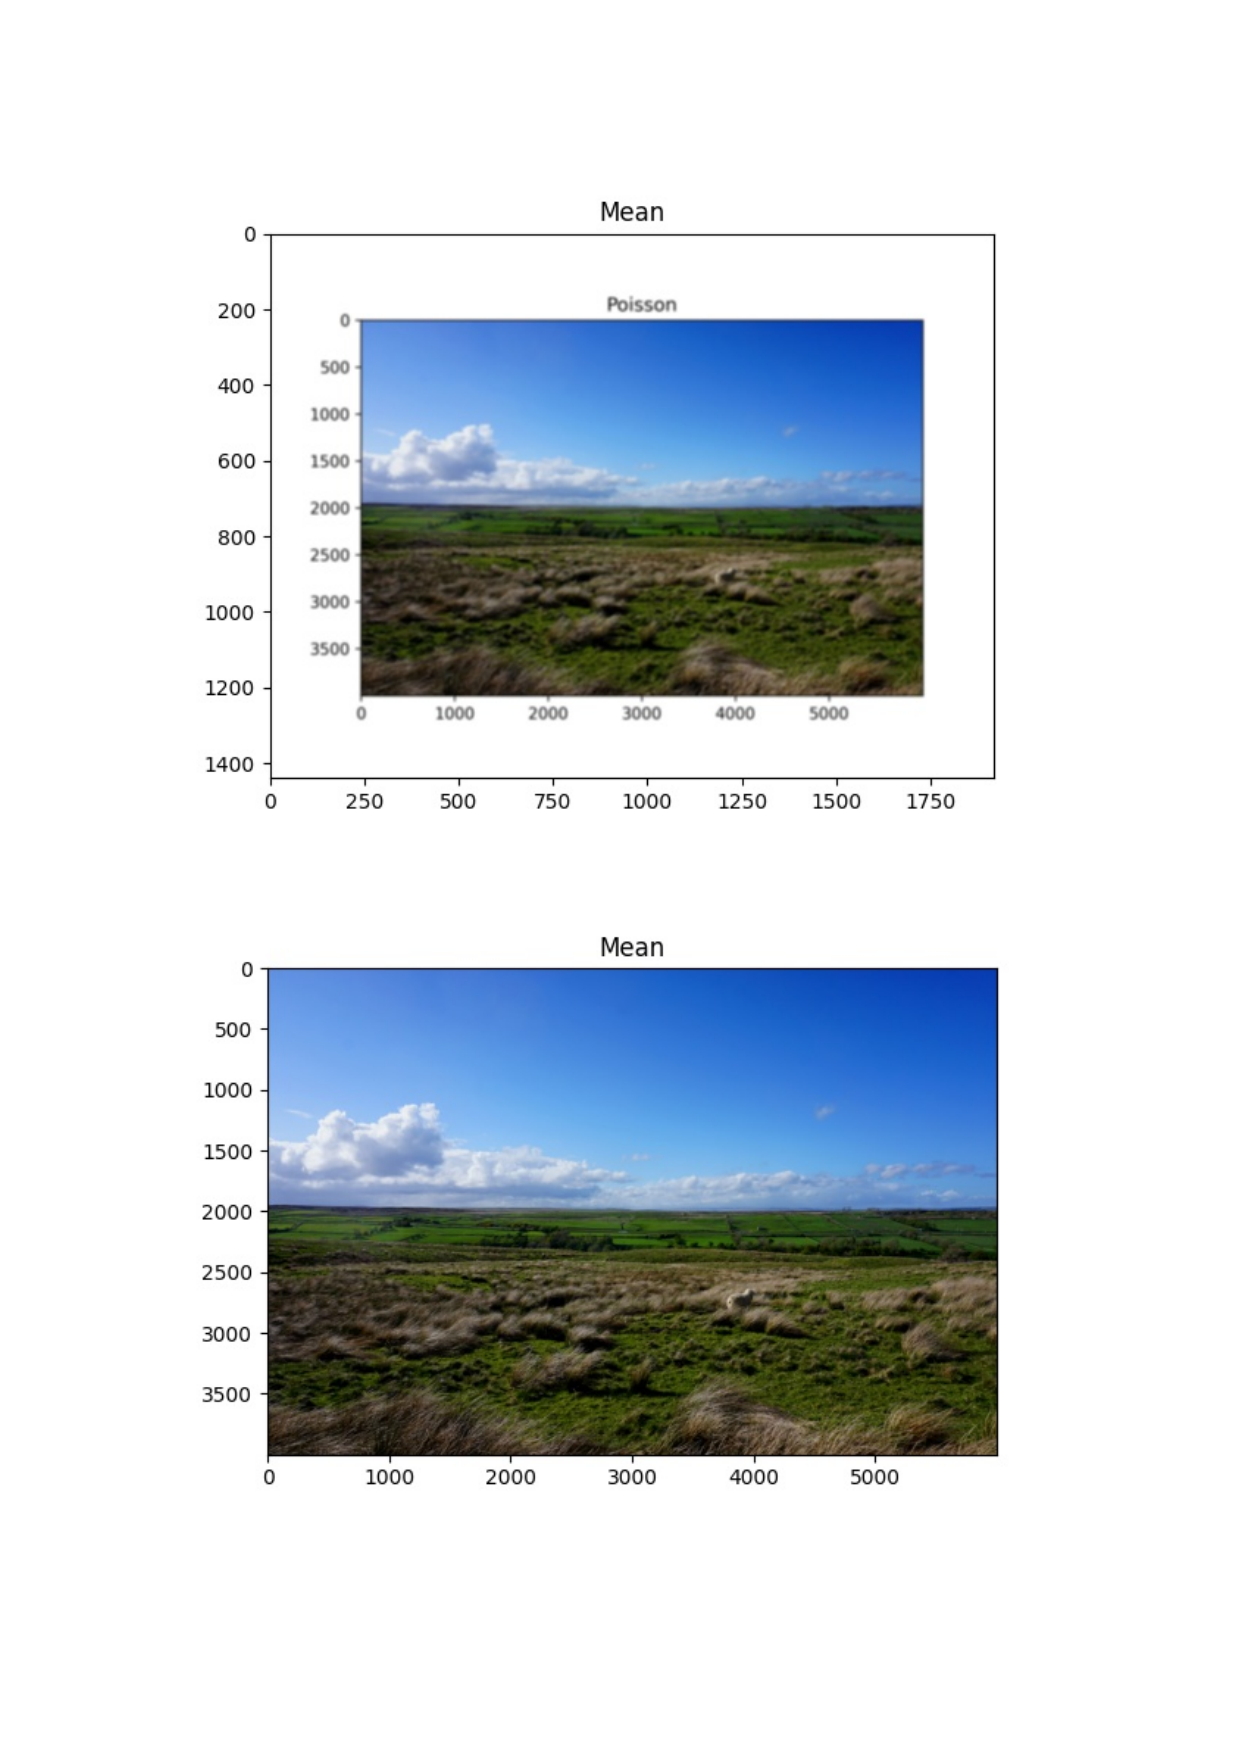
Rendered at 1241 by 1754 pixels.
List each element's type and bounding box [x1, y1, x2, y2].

picture [150, 150, 1091, 1561]
